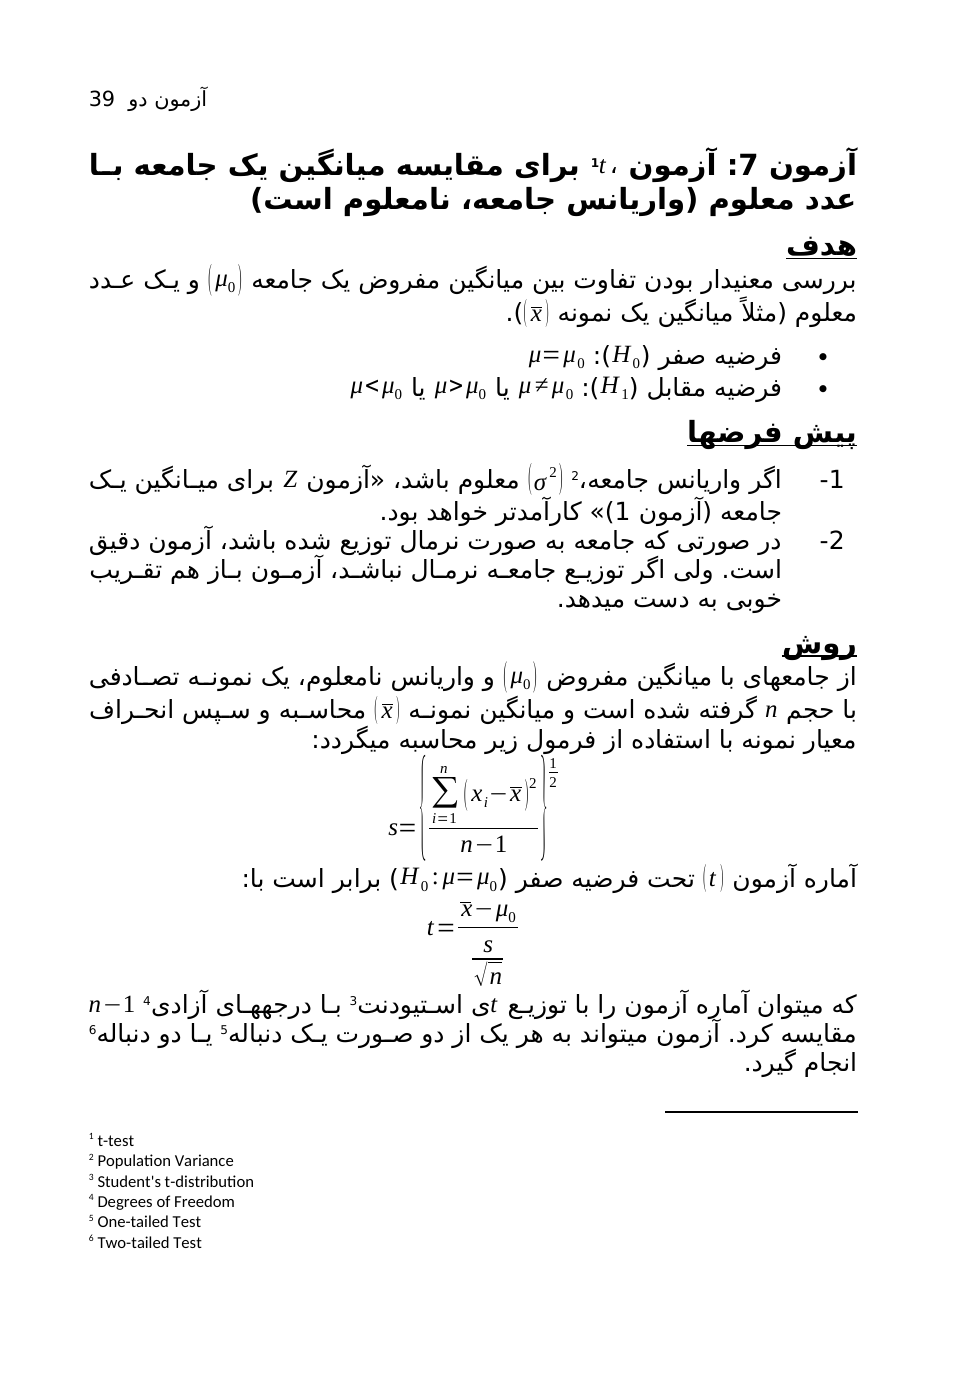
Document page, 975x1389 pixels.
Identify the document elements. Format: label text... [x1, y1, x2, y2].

text هدف [89, 229, 857, 263]
text از جامعه‏ای با میانگین مفروض و واریانس نامعلوم، یک نمونه تصادفی با حجم گرفته شده است و میانگین نمونه محاسبه و سپس انحراف معیار نمونه با استفاده از فرمول زیر محاسبه می‏گردد: [89, 660, 857, 754]
text آماره آزمون تحت فرضیه صفر () برابر است با: [89, 863, 857, 894]
list فرضیه صفر (): [89, 341, 819, 372]
text روش [89, 626, 857, 660]
list فرضیه مقابل (): یا یا [89, 372, 819, 403]
text بررسی معنی‏دار بودن تفاوت بین میانگین مفروض یک جامعه و یک عدد معلوم (مثلاً میانگین یک نمونه ). [89, 263, 857, 328]
subtitle آزمون 7: آزمون برای مقایسه میانگین یک جامعه با عدد معلوم (واریانس جامعه، نامعلوم است) [89, 148, 857, 216]
text پیش فرض‏ها [89, 416, 857, 450]
text که می‏توان آماره آزمون را با توزیع ی استیودنت با درجه‏های آزادی مقایسه کرد. آزمون می‏تواند به هر یک از دو صورت یک دنباله یا دو دنباله انجام گیرد. [89, 990, 857, 1078]
list اگر واریانس جامعه، معلوم باشد، «آزمون برای میانگین یک جامعه (آزمون 1)» کارآمدتر خواهد بود. [89, 462, 819, 526]
list در صورتی که جامعه به صورت نرمال توزیع شده باشد، آزمون دقیق است. ولی اگر توزیع جامعه نرمال نباشد، آزمون باز هم تقریب خوبی به دست می‏دهد. [89, 526, 819, 613]
